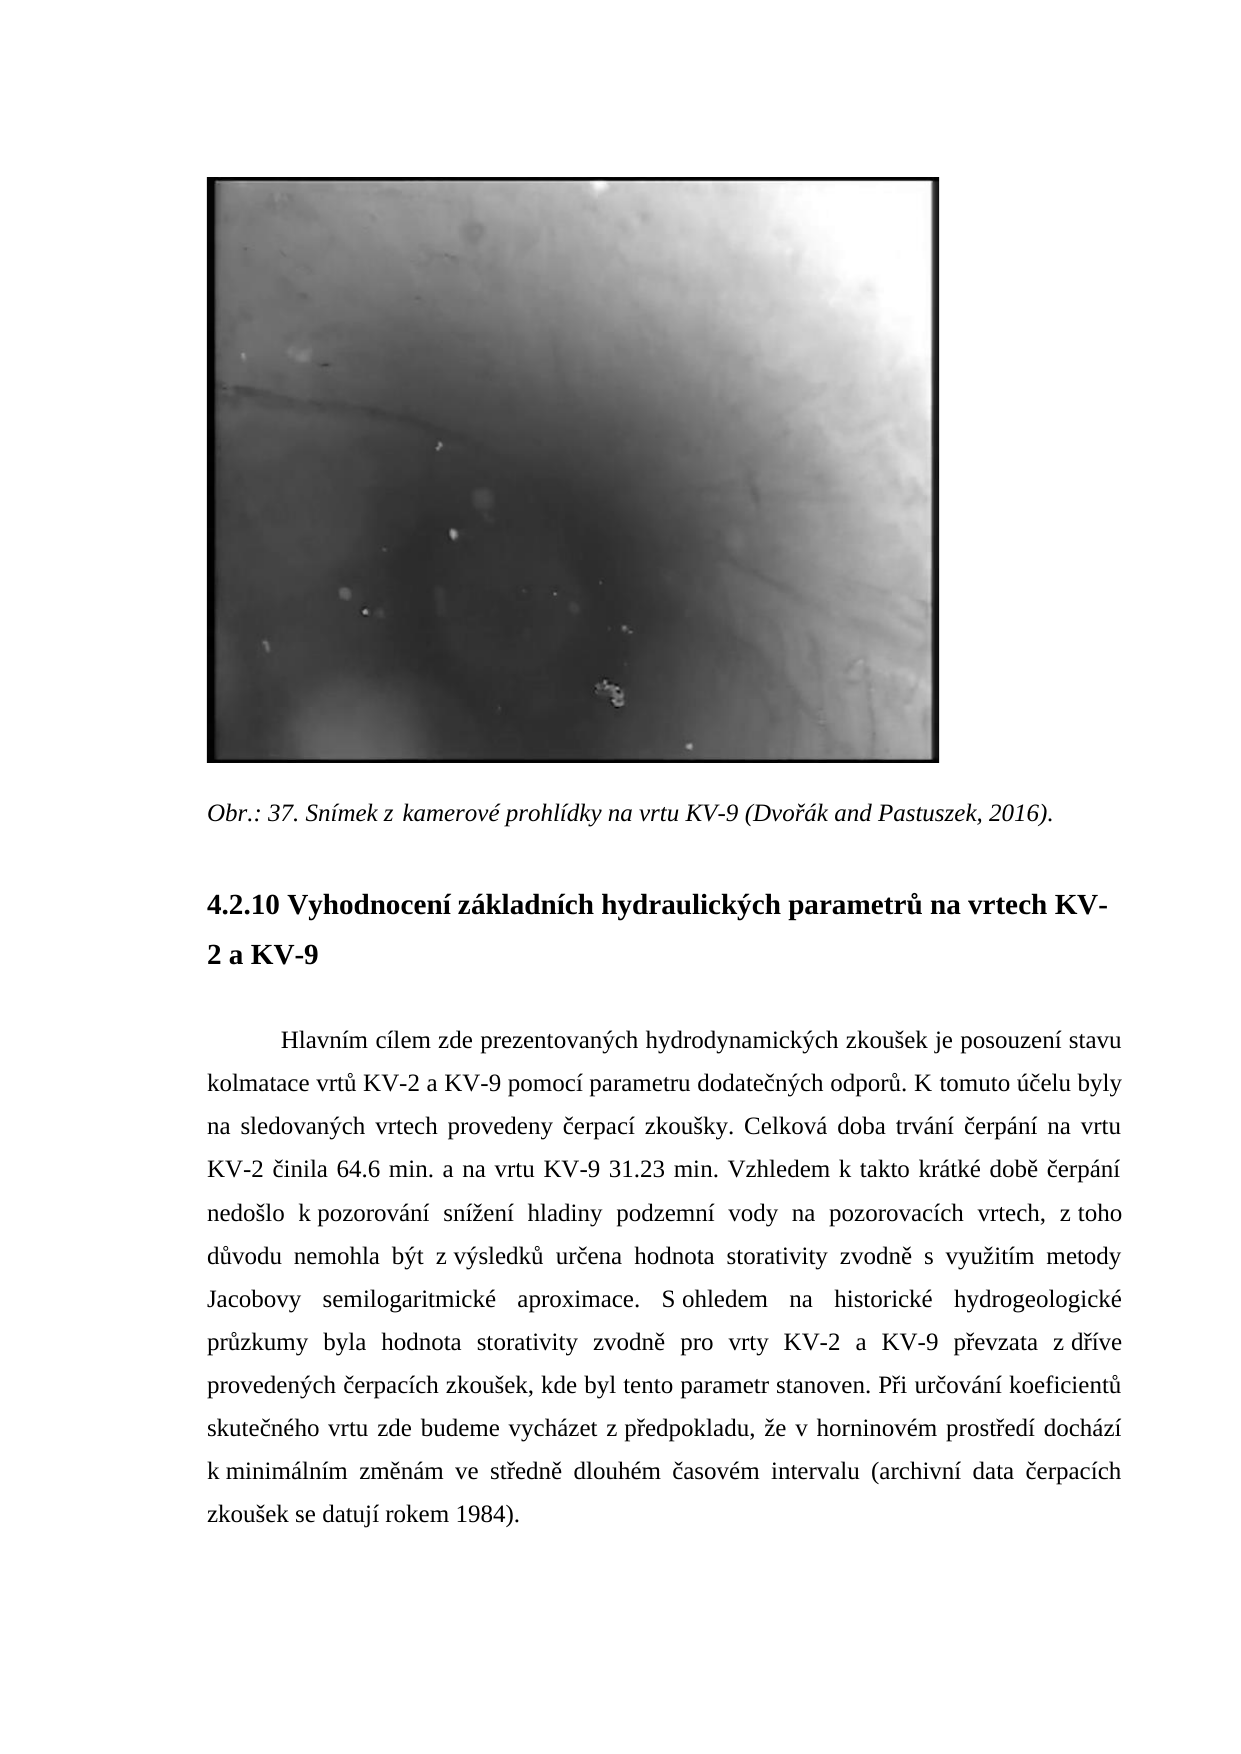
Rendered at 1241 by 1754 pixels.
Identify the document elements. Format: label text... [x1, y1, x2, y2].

text Hlavním cílem zde prezentovaných hydrodynamických zkoušek je posouzení stavu kolmatace vrtů KV-2 a KV-9 pomocí parametru dodatečných odporů. K tomuto účelu byly na sledovaných vrtech provedeny čerpací zkoušky. Celková doba trvání čerpání na vrtu KV-2 činila 64.6 min. a na vrtu KV-9 31.23 min. Vzhledem k takto krátké době čerpání nedošlo k pozorování snížení hladiny podzemní vody na pozorovacích vrtech, z toho důvodu nemohla být z výsledků určena hodnota storativity zvodně s využitím metody Jacobovy semilogaritmické aproximace. S ohledem na historické hydrogeologické průzkumy byla hodnota storativity zvodně pro vrty KV-2 a KV-9 převzata z dříve provedených čerpacích zkoušek, kde byl tento parametr stanoven. Při určování koeficientů skutečného vrtu zde budeme vycházet z předpokladu, že v horninovém prostředí dochází k minimálním změnám ve středně dlouhém časovém intervalu (archivní data čerpacích zkoušek se datují rokem 1984). [207, 1025, 1122, 1528]
subtitle 4.2.10 Vyhodnocení základních hydraulických parametrů na vrtech KV-2 a KV-9 [207, 887, 1122, 971]
text Obr.: 37. Snímek z kamerové prohlídky na vrtu KV-9 (Dvořák and Pastuszek, 2016). [207, 798, 1122, 827]
